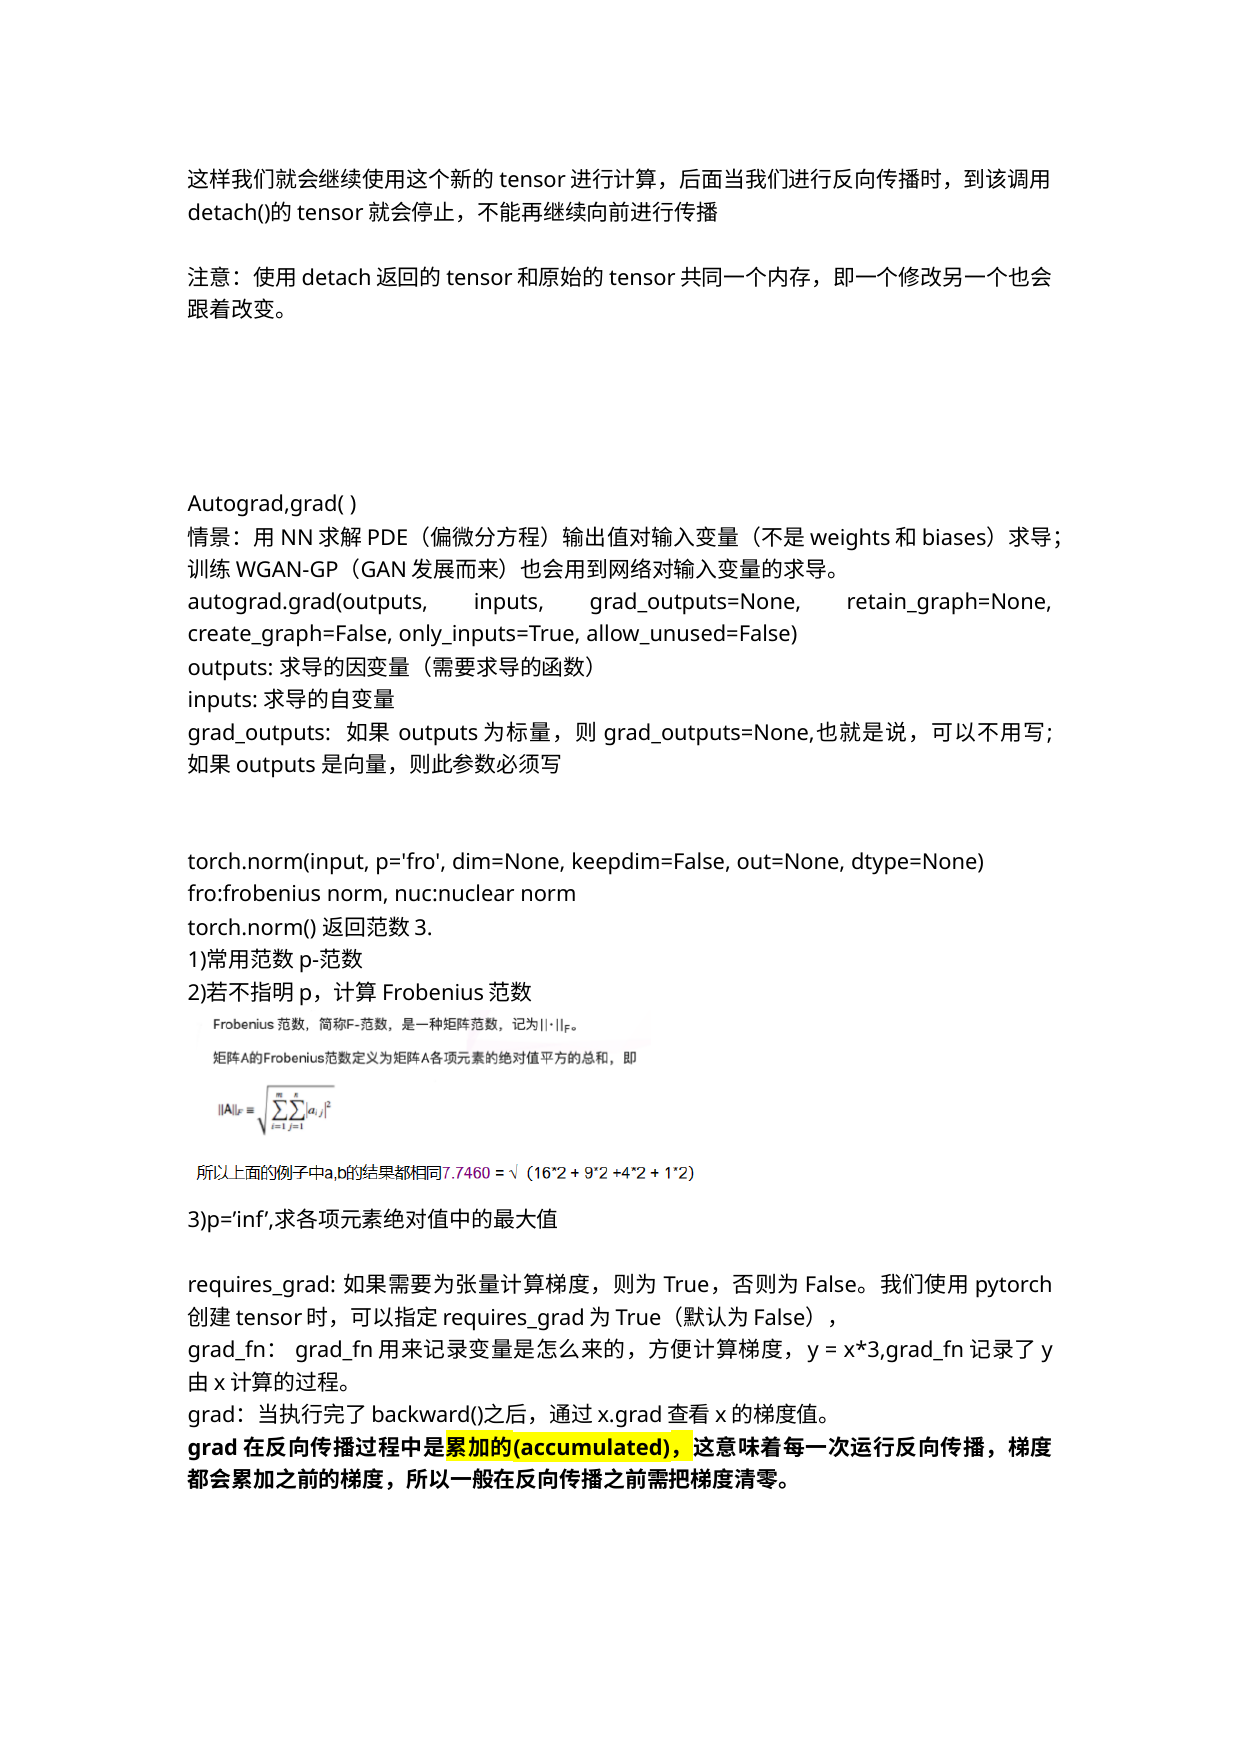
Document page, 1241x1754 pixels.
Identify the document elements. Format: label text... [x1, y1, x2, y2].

text 注意：使用detach返回的tensor和原始的tensor共同一个内存，即一个修改另一个也会跟着改变。 [187, 259, 1053, 324]
text Autograd,grad( ) [187, 487, 1053, 519]
text torch.norm() 返回范数3. [187, 909, 1053, 942]
text 情景：用NN求解PDE（偏微分方程）输出值对输入变量（不是weights和biases）求导；训练WGAN-GP（GAN发展而来）也会用到网络对输入变量的求导。 [187, 519, 1053, 584]
text 2)若不指明p，计算Frobenius范数 [187, 974, 1053, 1007]
text grad_fn： grad_fn用来记录变量是怎么来的，方便计算梯度，y = x*3,grad_fn记录了y由x计算的过程。 [187, 1332, 1053, 1397]
text fro:frobenius norm, nuc:nuclear norm [187, 877, 1053, 909]
text 3)p=’inf’,求各项元素绝对值中的最大值 [187, 1202, 1053, 1234]
text torch.norm(input, p='fro', dim=None, keepdim=False, out=None, dtype=None) [187, 844, 1053, 877]
text requires_grad: 如果需要为张量计算梯度，则为True，否则为False。我们使用pytorch创建tensor时，可以指定requires_grad为True（默认为False）， [187, 1267, 1053, 1332]
text outputs: 求导的因变量（需要求导的函数） [187, 649, 1053, 682]
text inputs: 求导的自变量 [187, 682, 1053, 714]
text autograd.grad(outputs, inputs, grad_outputs=None, retain_graph=None, create_graph=False, only_inputs=True, allow_unused=False) [187, 584, 1053, 649]
text grad在反向传播过程中是累加的(accumulated)，这意味着每一次运行反向传播，梯度都会累加之前的梯度，所以一般在反向传播之前需把梯度清零。 [187, 1429, 1053, 1494]
text grad_outputs: 如果 outputs为标量，则grad_outputs=None,也就是说，可以不用写; 如果outputs 是向量，则此参数必须写 [187, 714, 1053, 779]
text 1)常用范数p-范数 [187, 942, 1053, 974]
text grad：当执行完了backward()之后，通过x.grad查看x的梯度值。 [187, 1397, 1053, 1429]
text 这样我们就会继续使用这个新的tensor进行计算，后面当我们进行反向传播时，到该调用detach()的tensor就会停止，不能再继续向前进行传播 [187, 162, 1053, 227]
